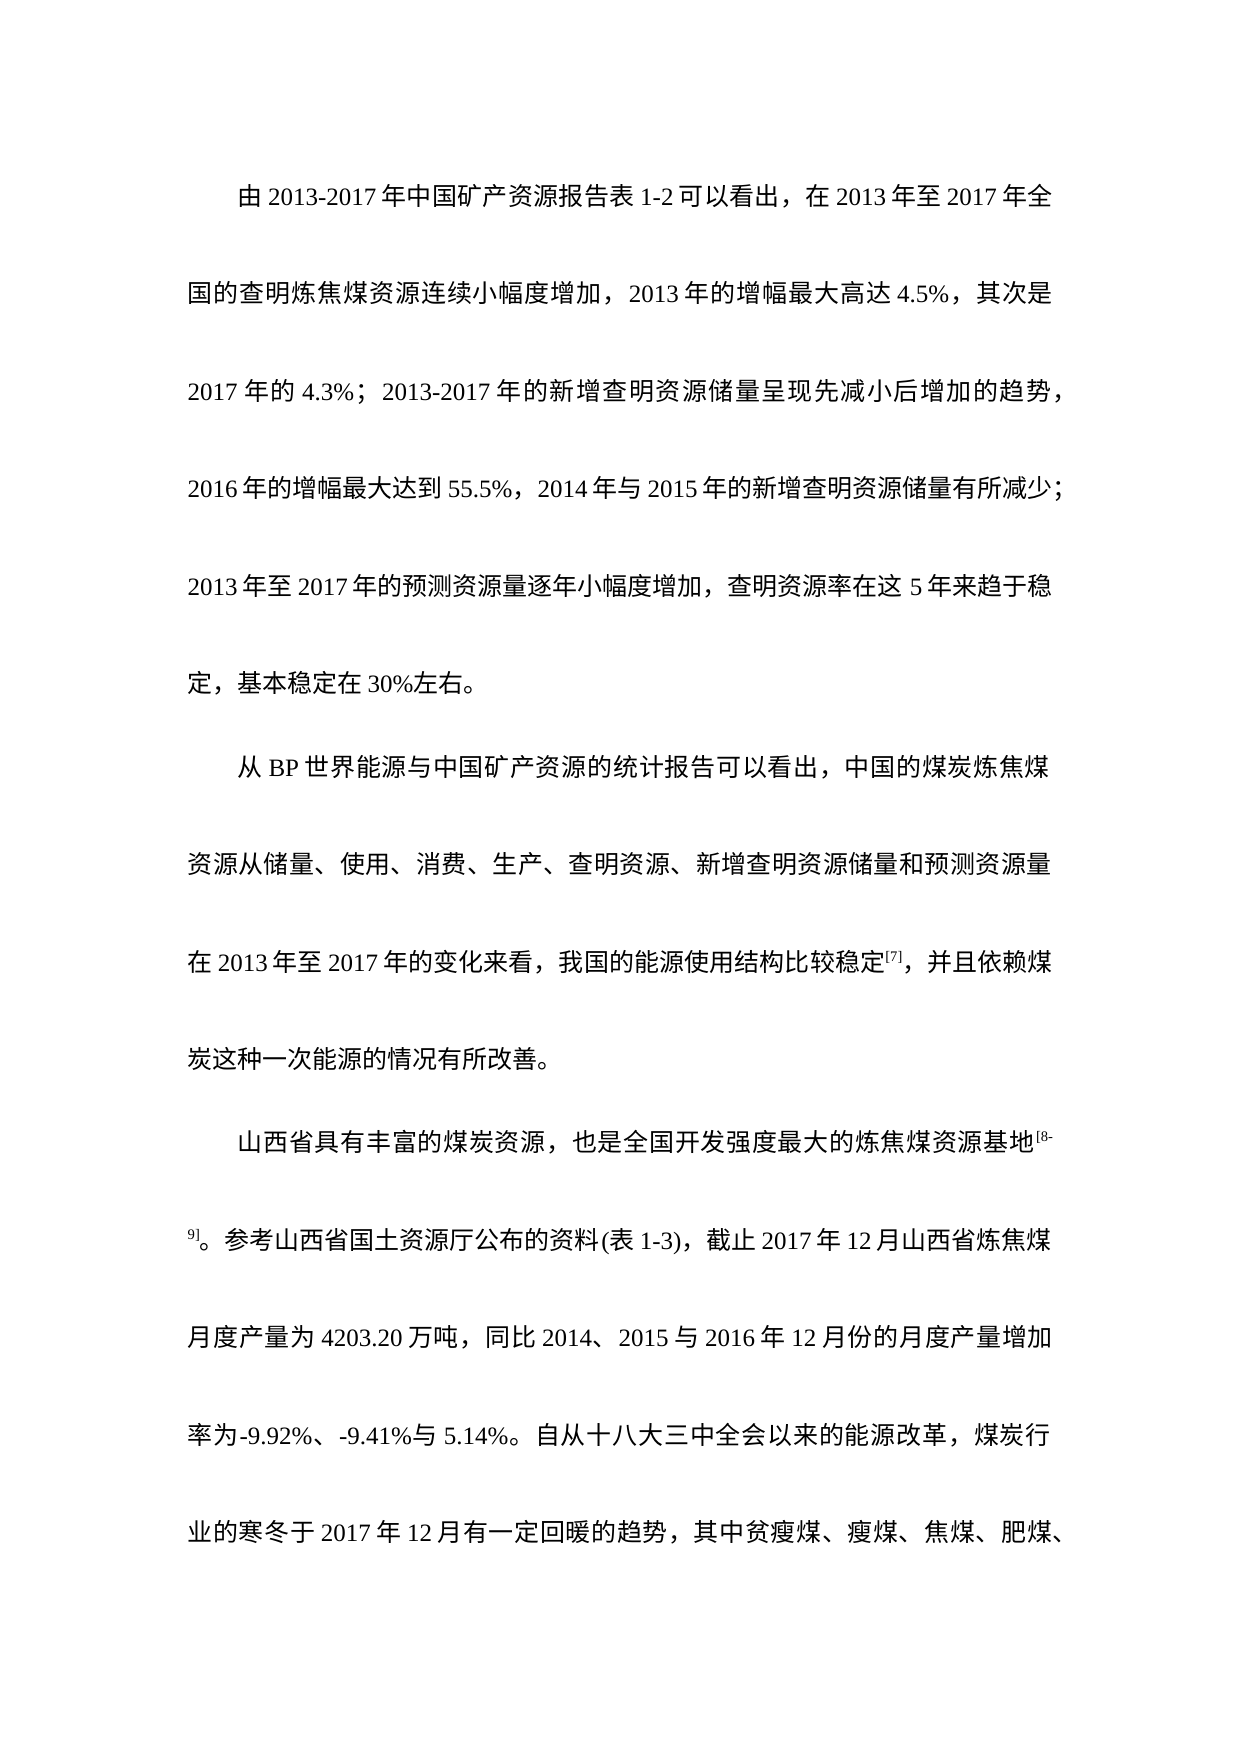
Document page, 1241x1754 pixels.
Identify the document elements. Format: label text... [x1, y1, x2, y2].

text 由2013-2017年中国矿产资源报告表1-2可以看出，在2013年至2017年全国的查明炼焦煤资源连续小幅度增加，2013年的增幅最大高达4.5%，其次是2017年的4.3%；2013-2017年的新增查明资源储量呈现先减小后增加的趋势，2016年的增幅最大达到55.5%，2014年与2015年的新增查明资源储量有所减少；2013年至2017年的预测资源量逐年小幅度增加，查明资源率在这5年来趋于稳定，基本稳定在30%左右。 [187, 162, 1053, 714]
text 从BP世界能源与中国矿产资源的统计报告可以看出，中国的煤炭炼焦煤资源从储量、使用、消费、生产、查明资源、新增查明资源储量和预测资源量在2013年至2017年的变化来看，我国的能源使用结构比较稳定[7]，并且依赖煤炭这种一次能源的情况有所改善。 [187, 733, 1053, 1090]
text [187, 1108, 1053, 1563]
